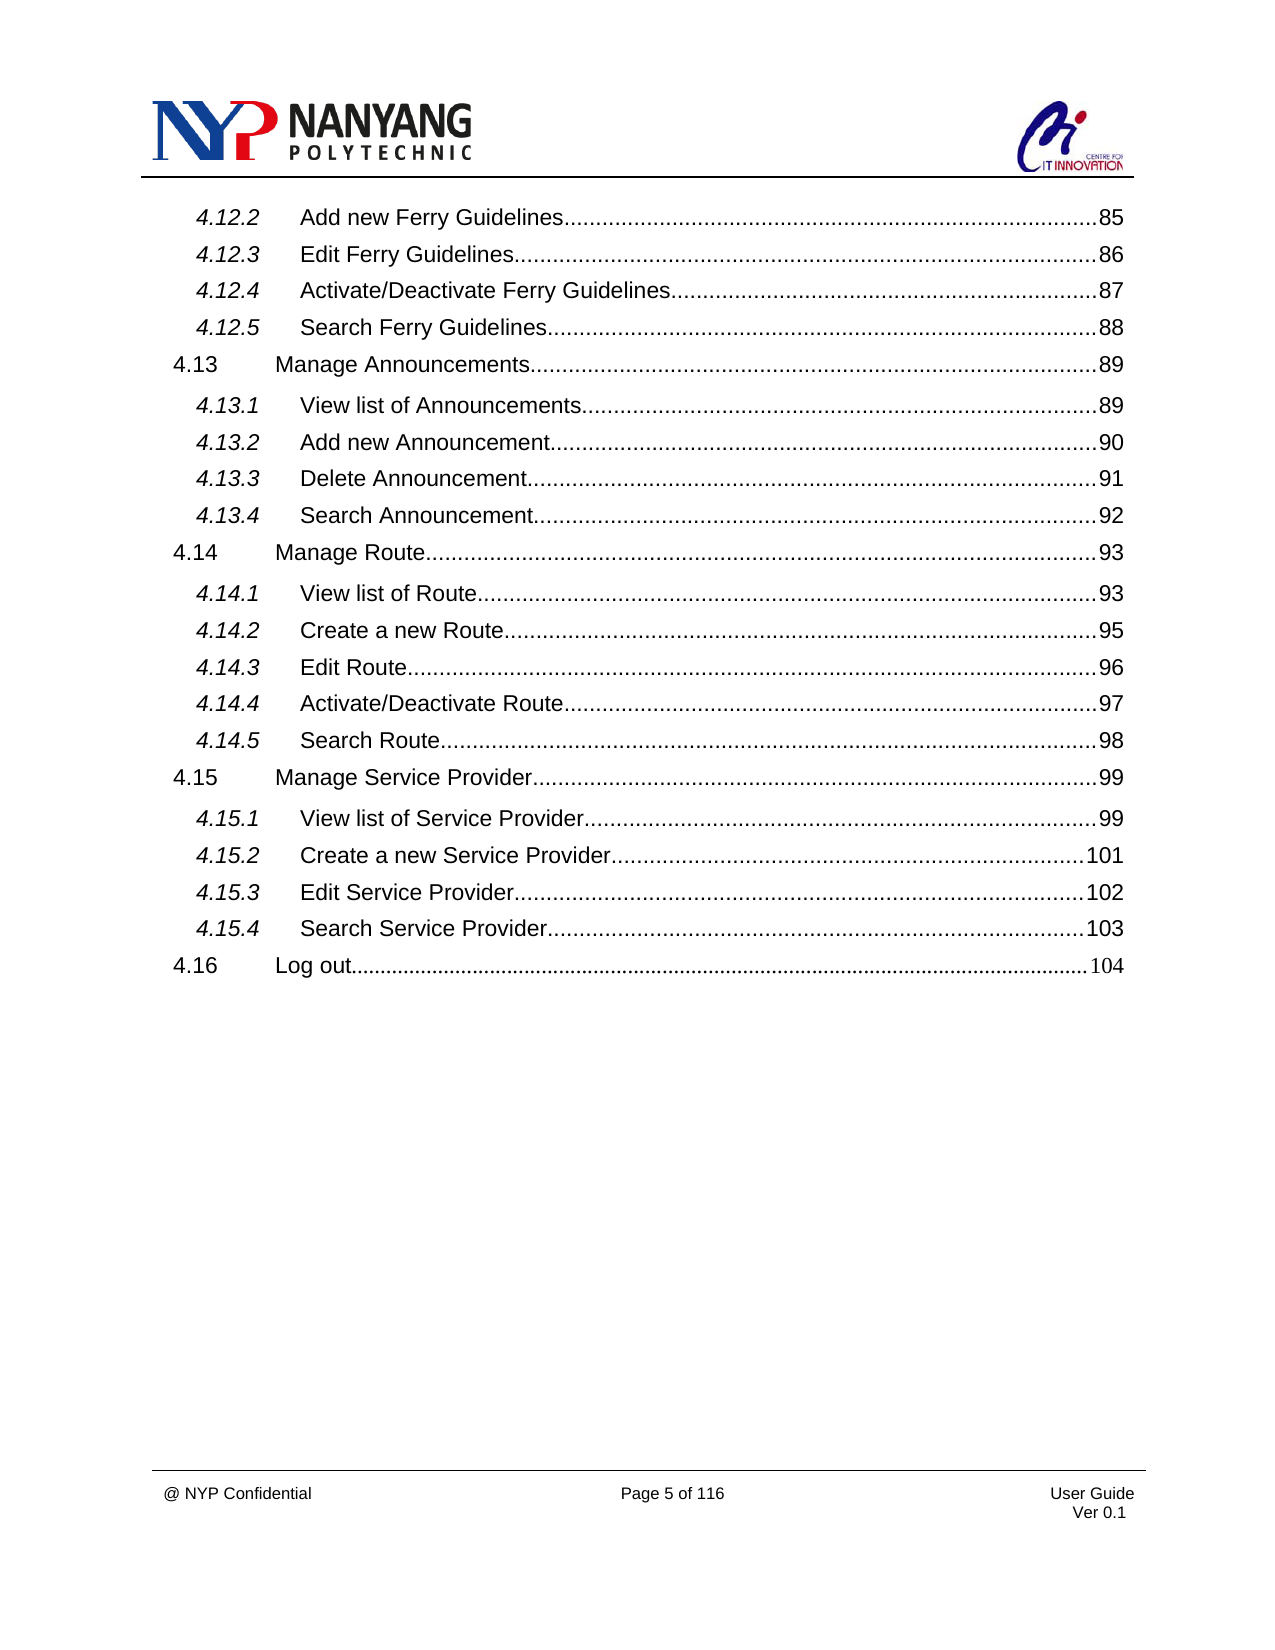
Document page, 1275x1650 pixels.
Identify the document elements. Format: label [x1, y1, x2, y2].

picture [152, 101, 471, 160]
